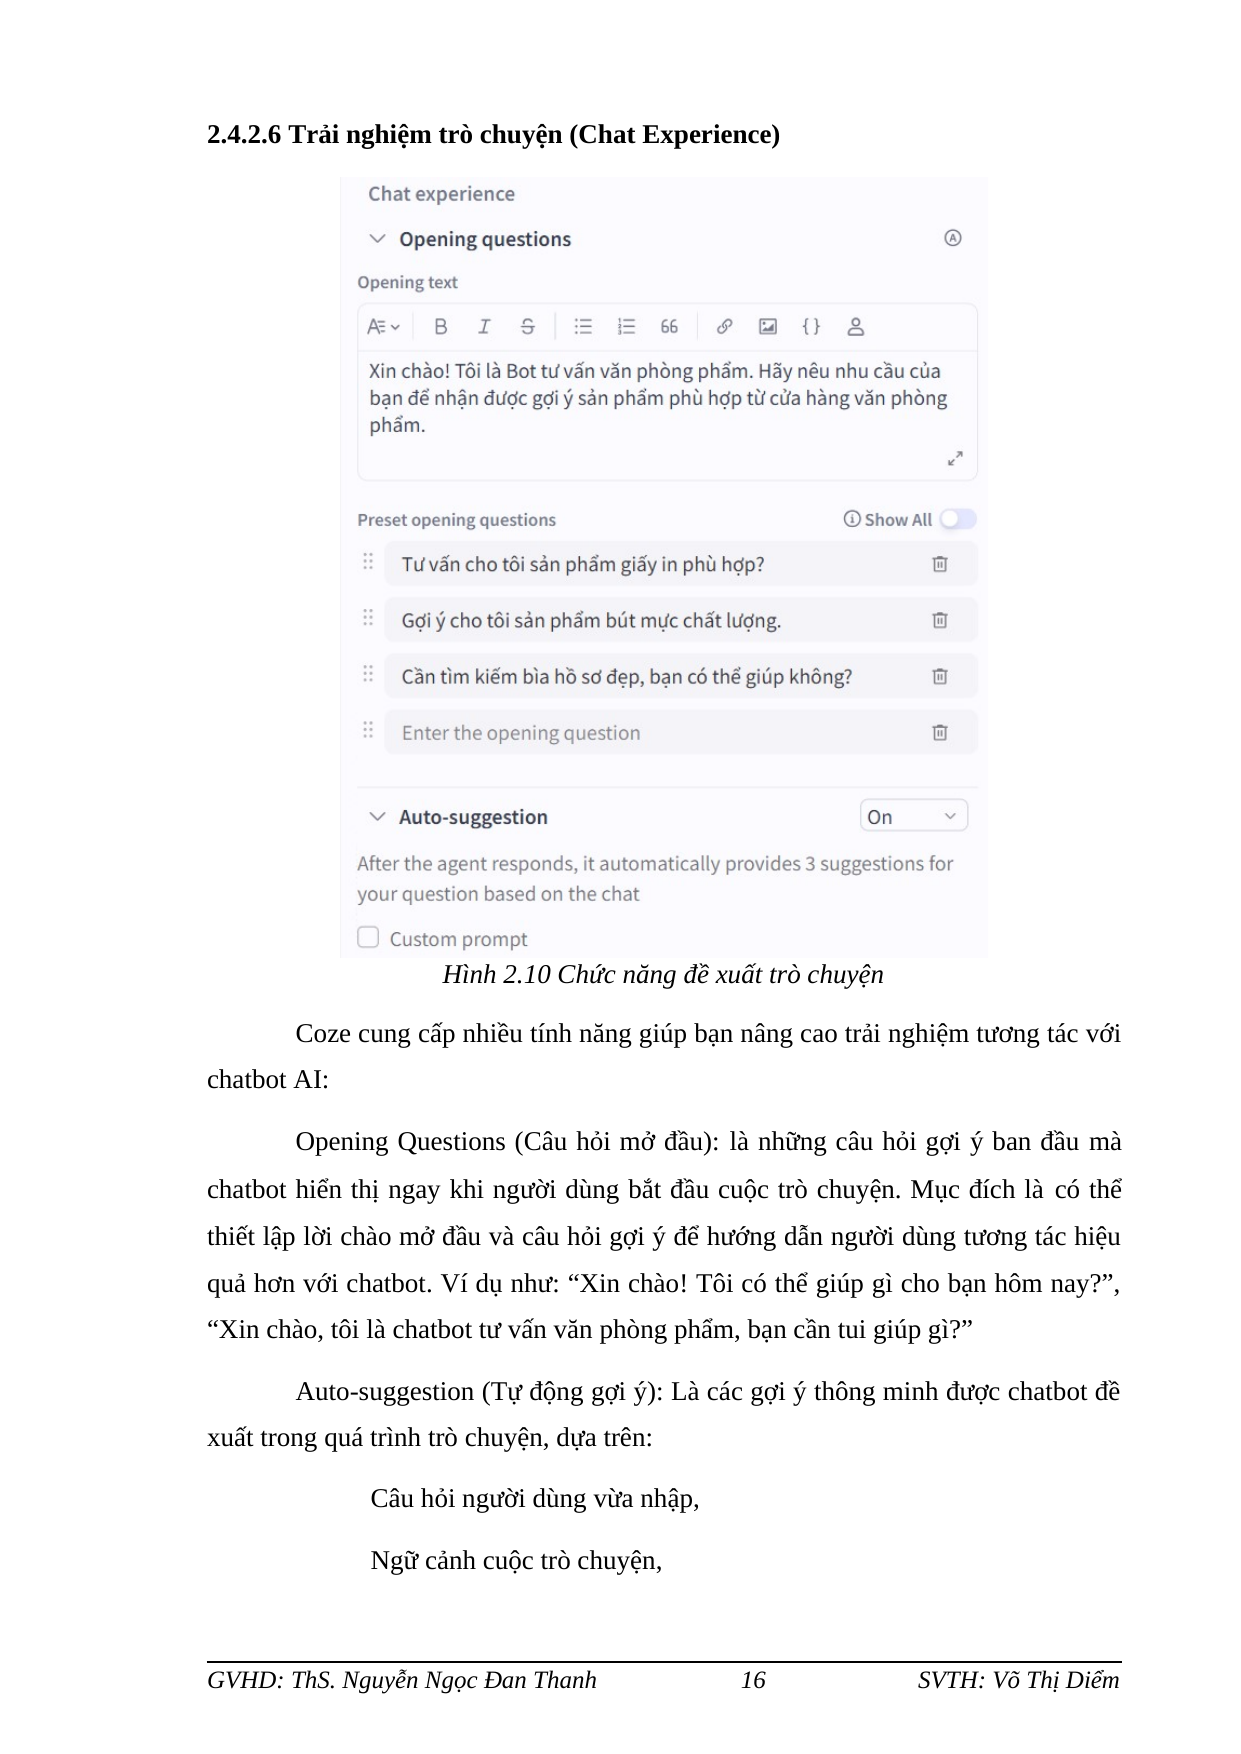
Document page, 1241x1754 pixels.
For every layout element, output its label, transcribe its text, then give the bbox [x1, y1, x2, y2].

text Opening Questions (Câu hỏi mở đầu): là những câu hỏi gợi ý ban đầu mà chatbot hiển thị ngay khi người dùng bắt đầu cuộc trò chuyện. Mục đích là có thể thiết lập lời chào mở đầu và câu hỏi gợi ý để hướng dẫn người dùng tương tác hiệu quả hơn với chatbot. Ví dụ như: “Xin chào! Tôi có thể giúp gì cho bạn hôm nay?”, “Xin chào, tôi là chatbot tư vấn văn phòng phẩm, bạn cần tui giúp gì?” [207, 1125, 1122, 1344]
picture [340, 177, 989, 958]
text Auto-suggestion (Tự động gợi ý): Là các gợi ý thông minh được chatbot đề xuất trong quá trình trò chuyện, dựa trên: [207, 1374, 1122, 1452]
text Câu hỏi người dùng vừa nhập, [370, 1482, 1122, 1514]
text Ngữ cảnh cuộc trò chuyện, [370, 1544, 1122, 1575]
text Coze cung cấp nhiều tính năng giúp bạn nâng cao trải nghiệm tương tác với chatbot AI: [207, 1017, 1122, 1095]
subtitle Trải nghiệm trò chuyện (Chat Experience) [207, 118, 1122, 149]
